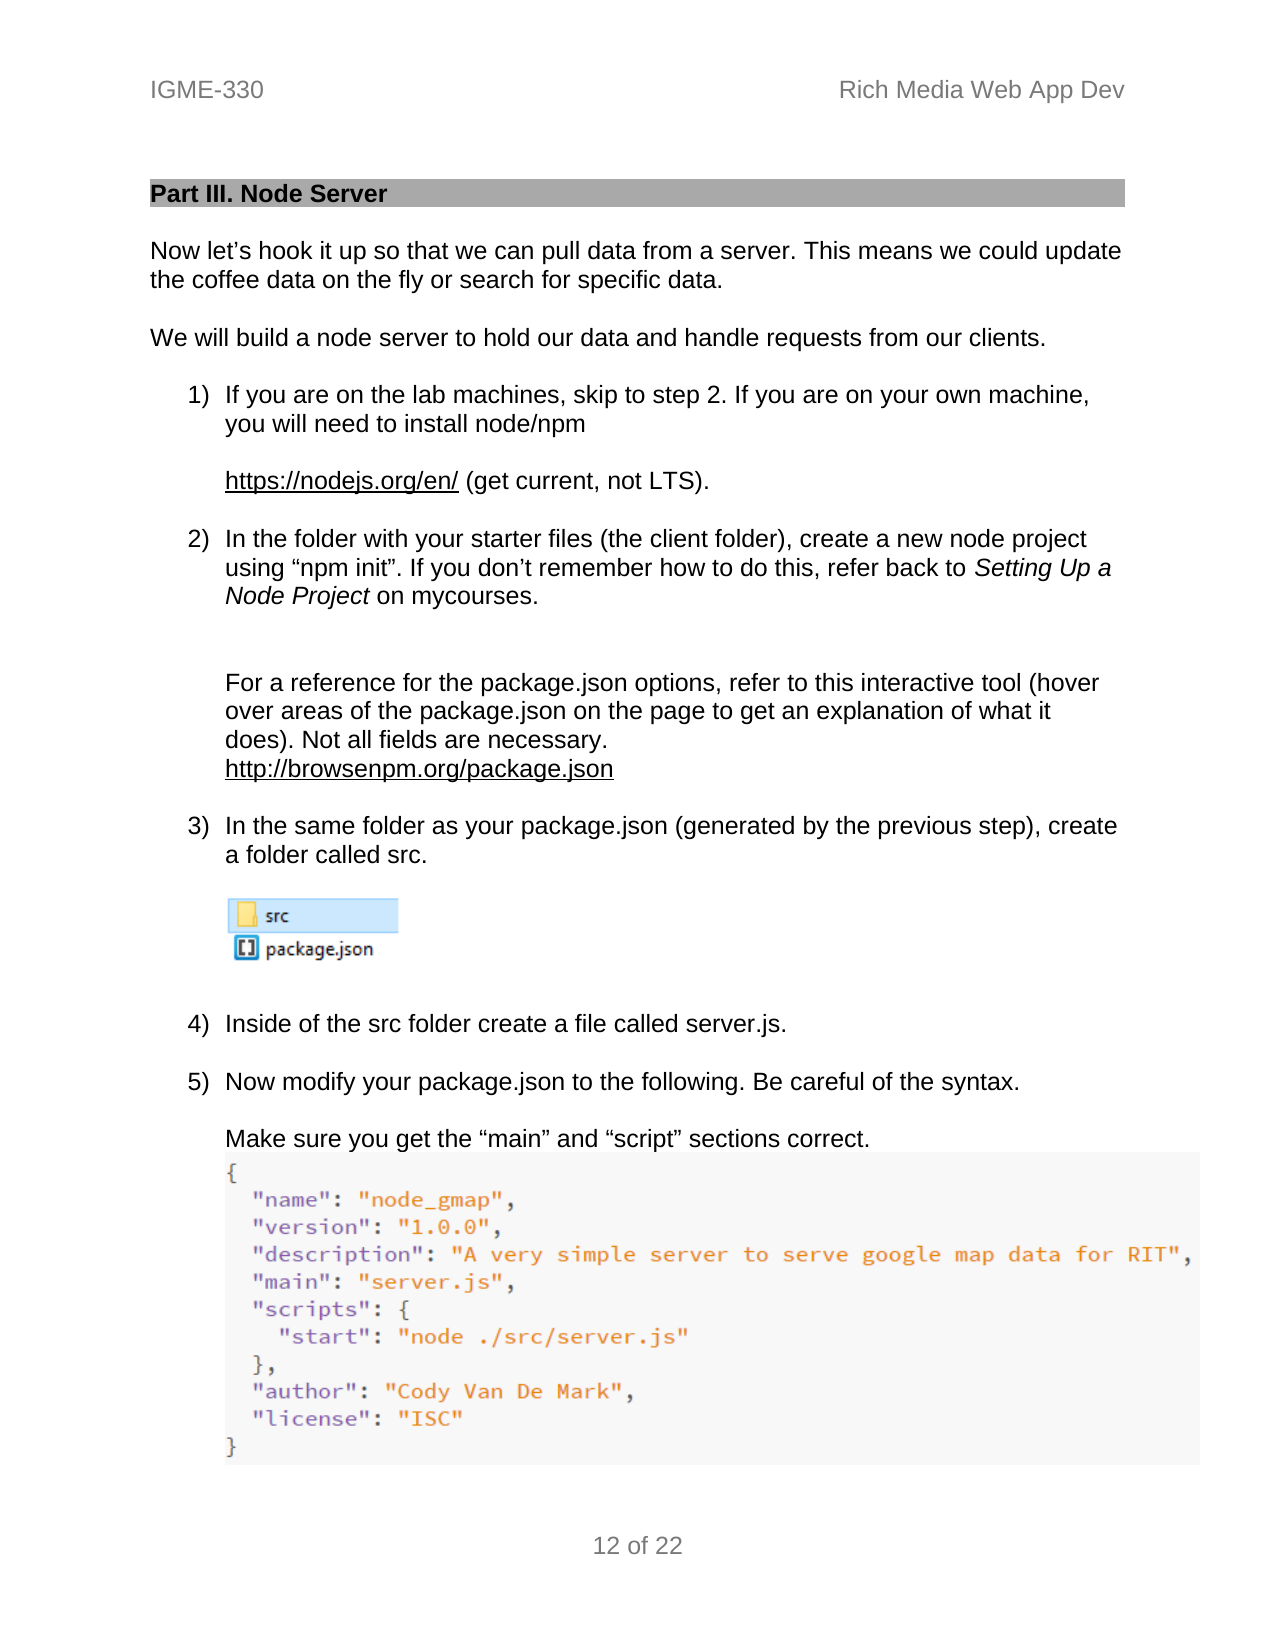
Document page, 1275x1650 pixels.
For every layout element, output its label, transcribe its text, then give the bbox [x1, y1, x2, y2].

list Now modify your package.json to the following. Be careful of the syntax. [187, 1067, 1125, 1095]
list In the folder with your starter files (the client folder), create a new node project using “npm init”. If you don’t remember how to do this, refer back to Setting Up a Node Project on mycourses. [187, 524, 1125, 610]
text Now let’s hook it up so that we can pull data from a server. This means we could update the coffee data on the fly or search for specific data. [150, 236, 1125, 294]
list For a reference for the package.json options, refer to this interactive tool (hover over areas of the package.json on the page to get an explanation of what it does). Not all fields are necessary. http://browsenpm.org/package.json [225, 667, 1125, 782]
picture [225, 897, 399, 981]
list If you are on the lab machines, skip to step 2. If you are on your own machine, you will need to install node/npm [187, 380, 1125, 437]
text Make sure you get the “main” and “script” sections correct. [225, 1124, 1125, 1152]
text We will build a node server to hold our data and handle requests from our clients. [150, 322, 1125, 351]
list In the same folder as your package.json (generated by the previous step), create a folder called src. [187, 811, 1125, 869]
list https://nodejs.org/en/ (get current, not LTS). [225, 466, 1125, 495]
text Part III. Node Server [150, 179, 1125, 207]
list Inside of the src folder create a file called server.js. [187, 1009, 1125, 1038]
picture [225, 1152, 1200, 1465]
